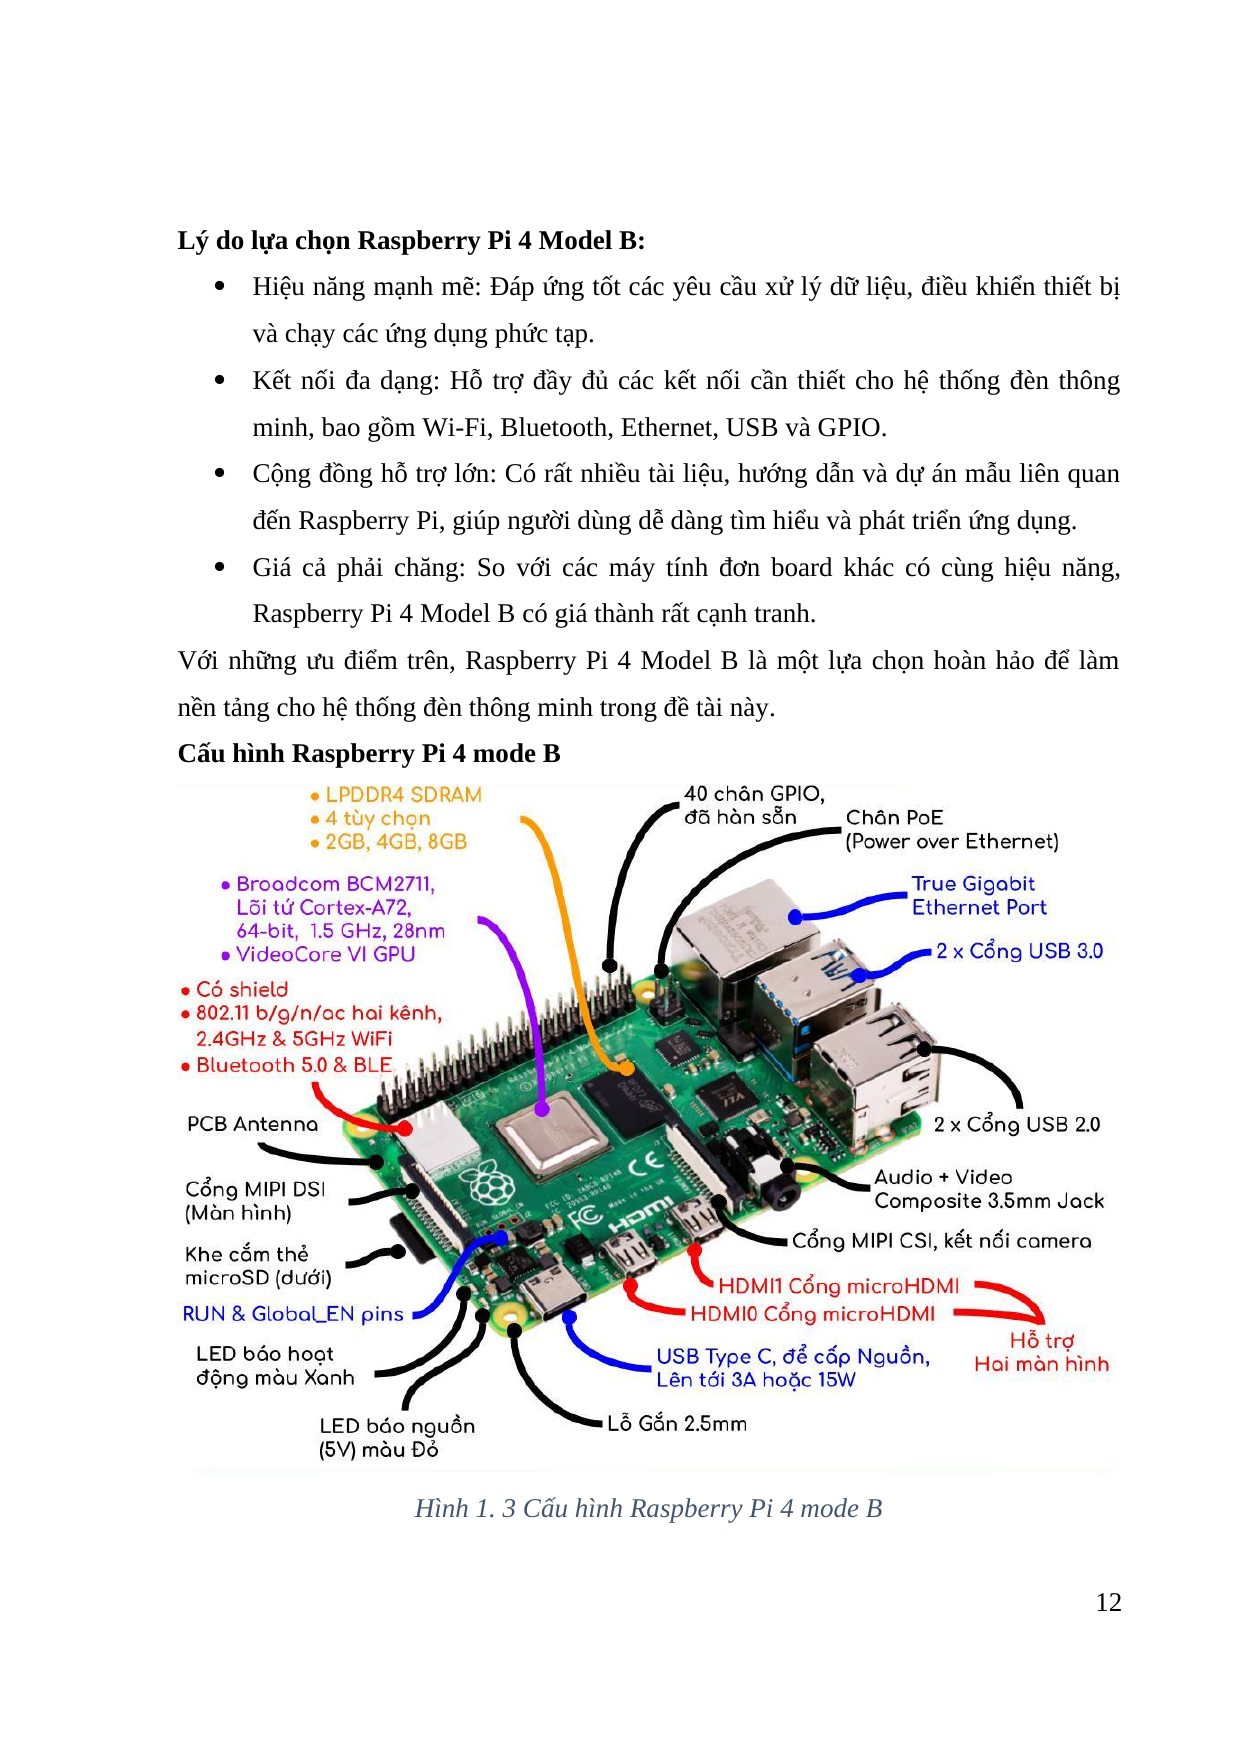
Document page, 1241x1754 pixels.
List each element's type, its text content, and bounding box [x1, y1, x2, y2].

text Với những ưu điểm trên, Raspberry Pi 4 Model B là một lựa chọn hoàn hảo để làm nền tảng cho hệ thống đèn thông minh trong đề tài này. [177, 644, 1122, 722]
list Kết nối đa dạng: Hỗ trợ đầy đủ các kết nối cần thiết cho hệ thống đèn thông minh, bao gồm Wi-Fi, Bluetooth, Ethernet, USB và GPIO. [215, 364, 1122, 442]
text Cấu hình Raspberry Pi 4 mode B [177, 738, 1122, 769]
picture [177, 784, 1122, 1473]
list Hiệu năng mạnh mẽ: Đáp ứng tốt các yêu cầu xử lý dữ liệu, điều khiển thiết bị và chạy các ứng dụng phức tạp. [215, 271, 1122, 348]
list Giá cả phải chăng: So với các máy tính đơn board khác có cùng hiệu năng, Raspberry Pi 4 Model B có giá thành rất cạnh tranh. [215, 551, 1122, 629]
text Lý do lựa chọn Raspberry Pi 4 Model B: [177, 224, 1122, 255]
text Hình 1. 3 Cấu hình Raspberry Pi 4 mode B [177, 1492, 1122, 1523]
list Cộng đồng hỗ trợ lớn: Có rất nhiều tài liệu, hướng dẫn và dự án mẫu liên quan đến Raspberry Pi, giúp người dùng dễ dàng tìm hiểu và phát triển ứng dụng. [215, 457, 1122, 535]
